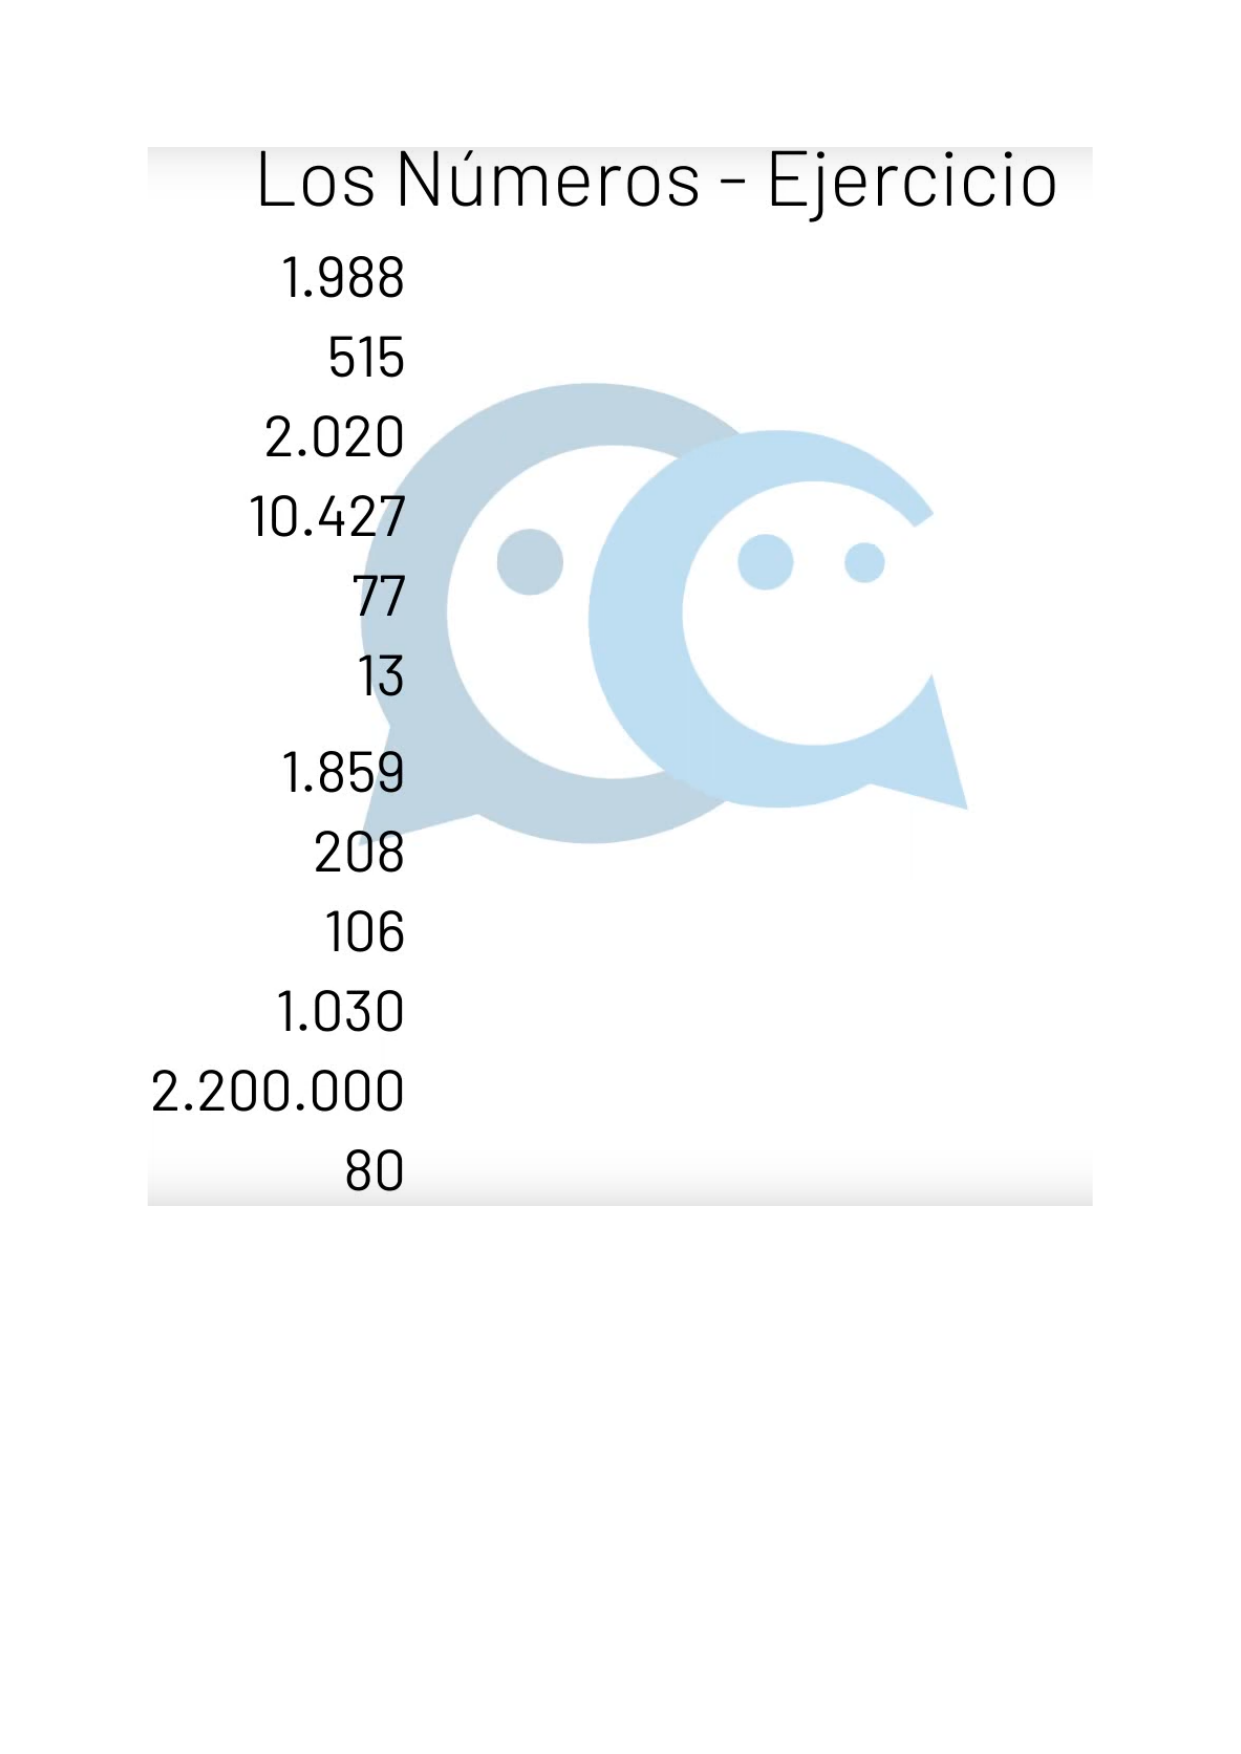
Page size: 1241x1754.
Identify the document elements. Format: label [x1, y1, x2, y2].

picture [147, 147, 1093, 1206]
